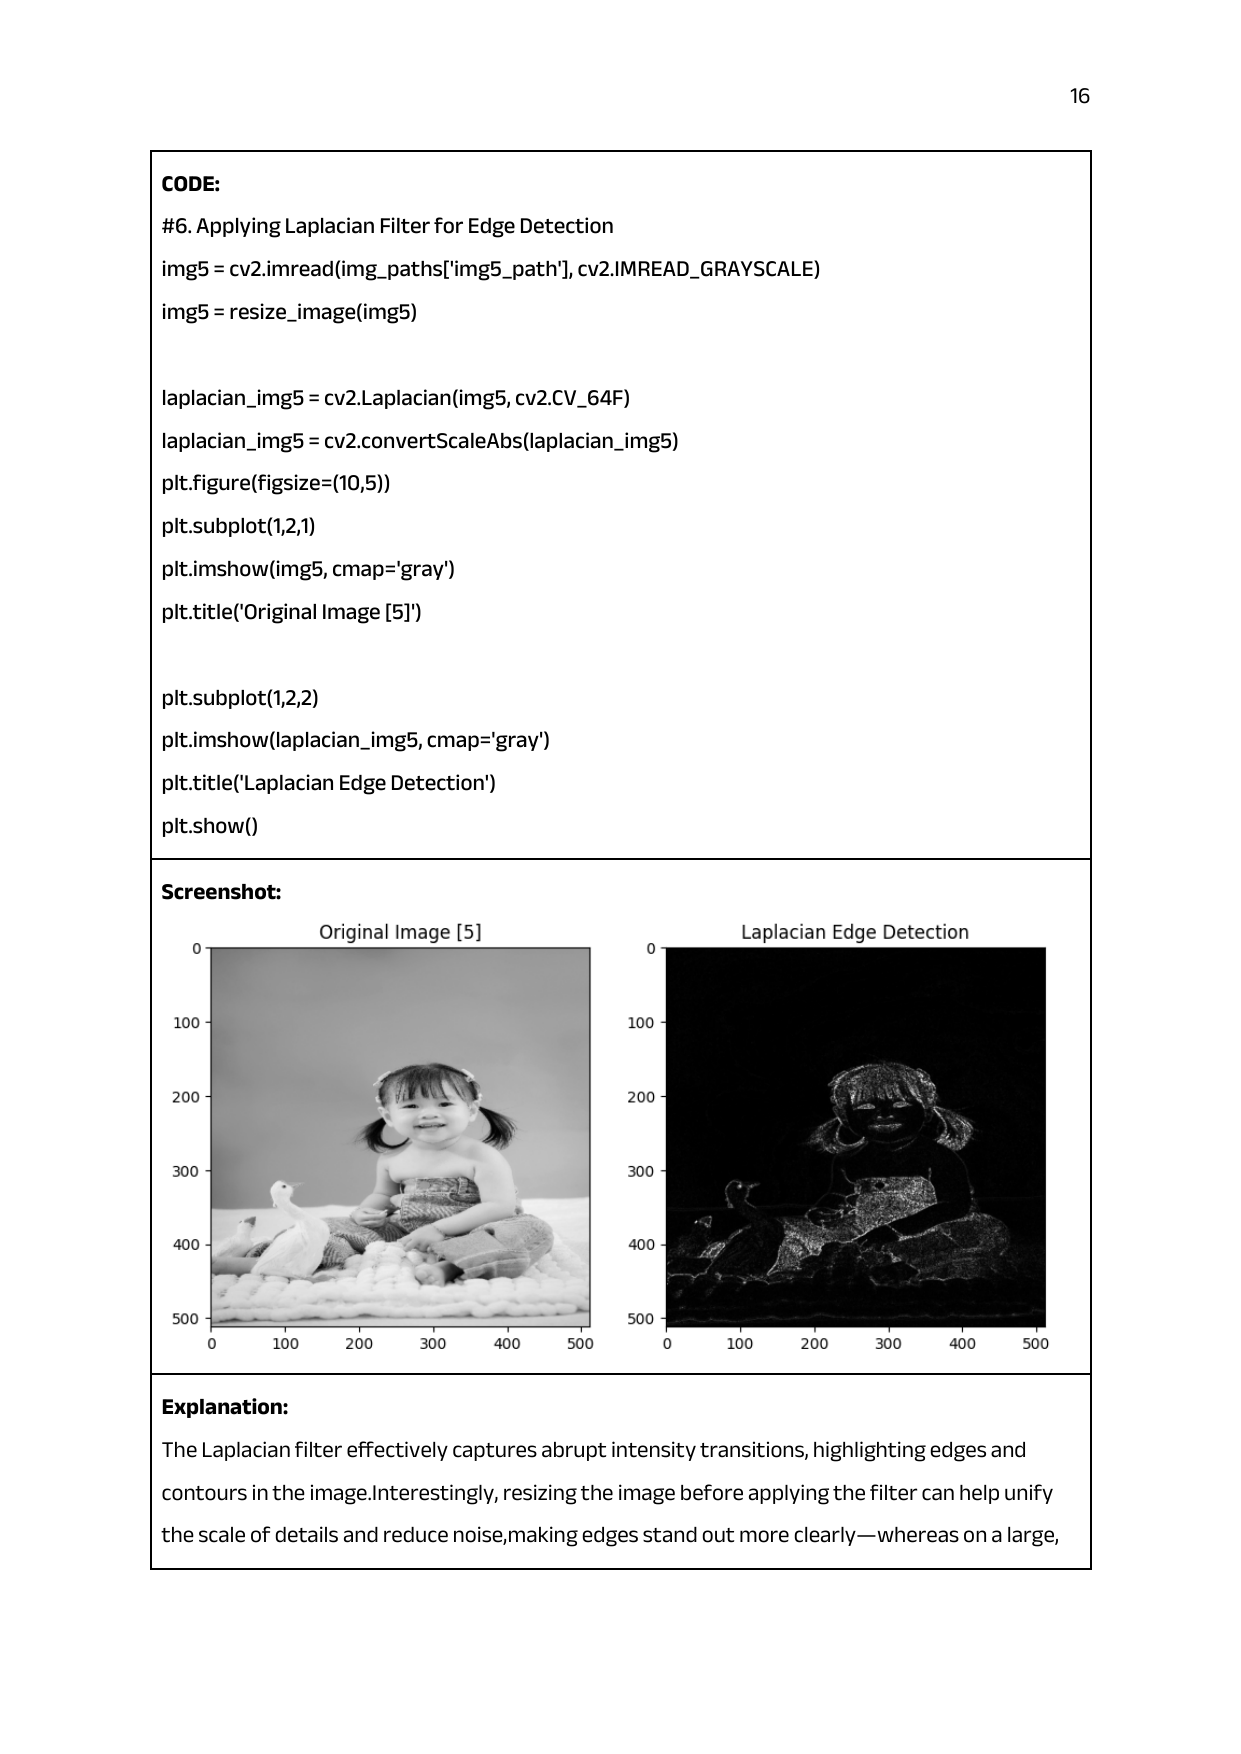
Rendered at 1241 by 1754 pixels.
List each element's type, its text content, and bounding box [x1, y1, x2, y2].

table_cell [152, 1375, 1090, 1567]
table_cell Screenshot: [152, 860, 1090, 1373]
picture [161, 913, 1061, 1363]
table_header CODE: #6. Applying Laplacian Filter for Edge Detection img5 = cv2.imread(img_paths['img5_path'], cv2.IMREAD_GRAYSCALE) img5 = resize_image(img5) laplacian_img5 = cv2.Laplacian(img5, cv2.CV_64F) laplacian_img5 = cv2.convertScaleAbs(laplacian_img5) plt.figure(figsize=(10,5)) plt.subplot(1,2,1) plt.imshow(img5, cmap='gray') plt.title('Original Image [5]') plt.subplot(1,2,2) plt.imshow(laplacian_img5, cmap='gray') plt.title('Laplacian Edge Detection') plt.show() [152, 152, 1090, 858]
